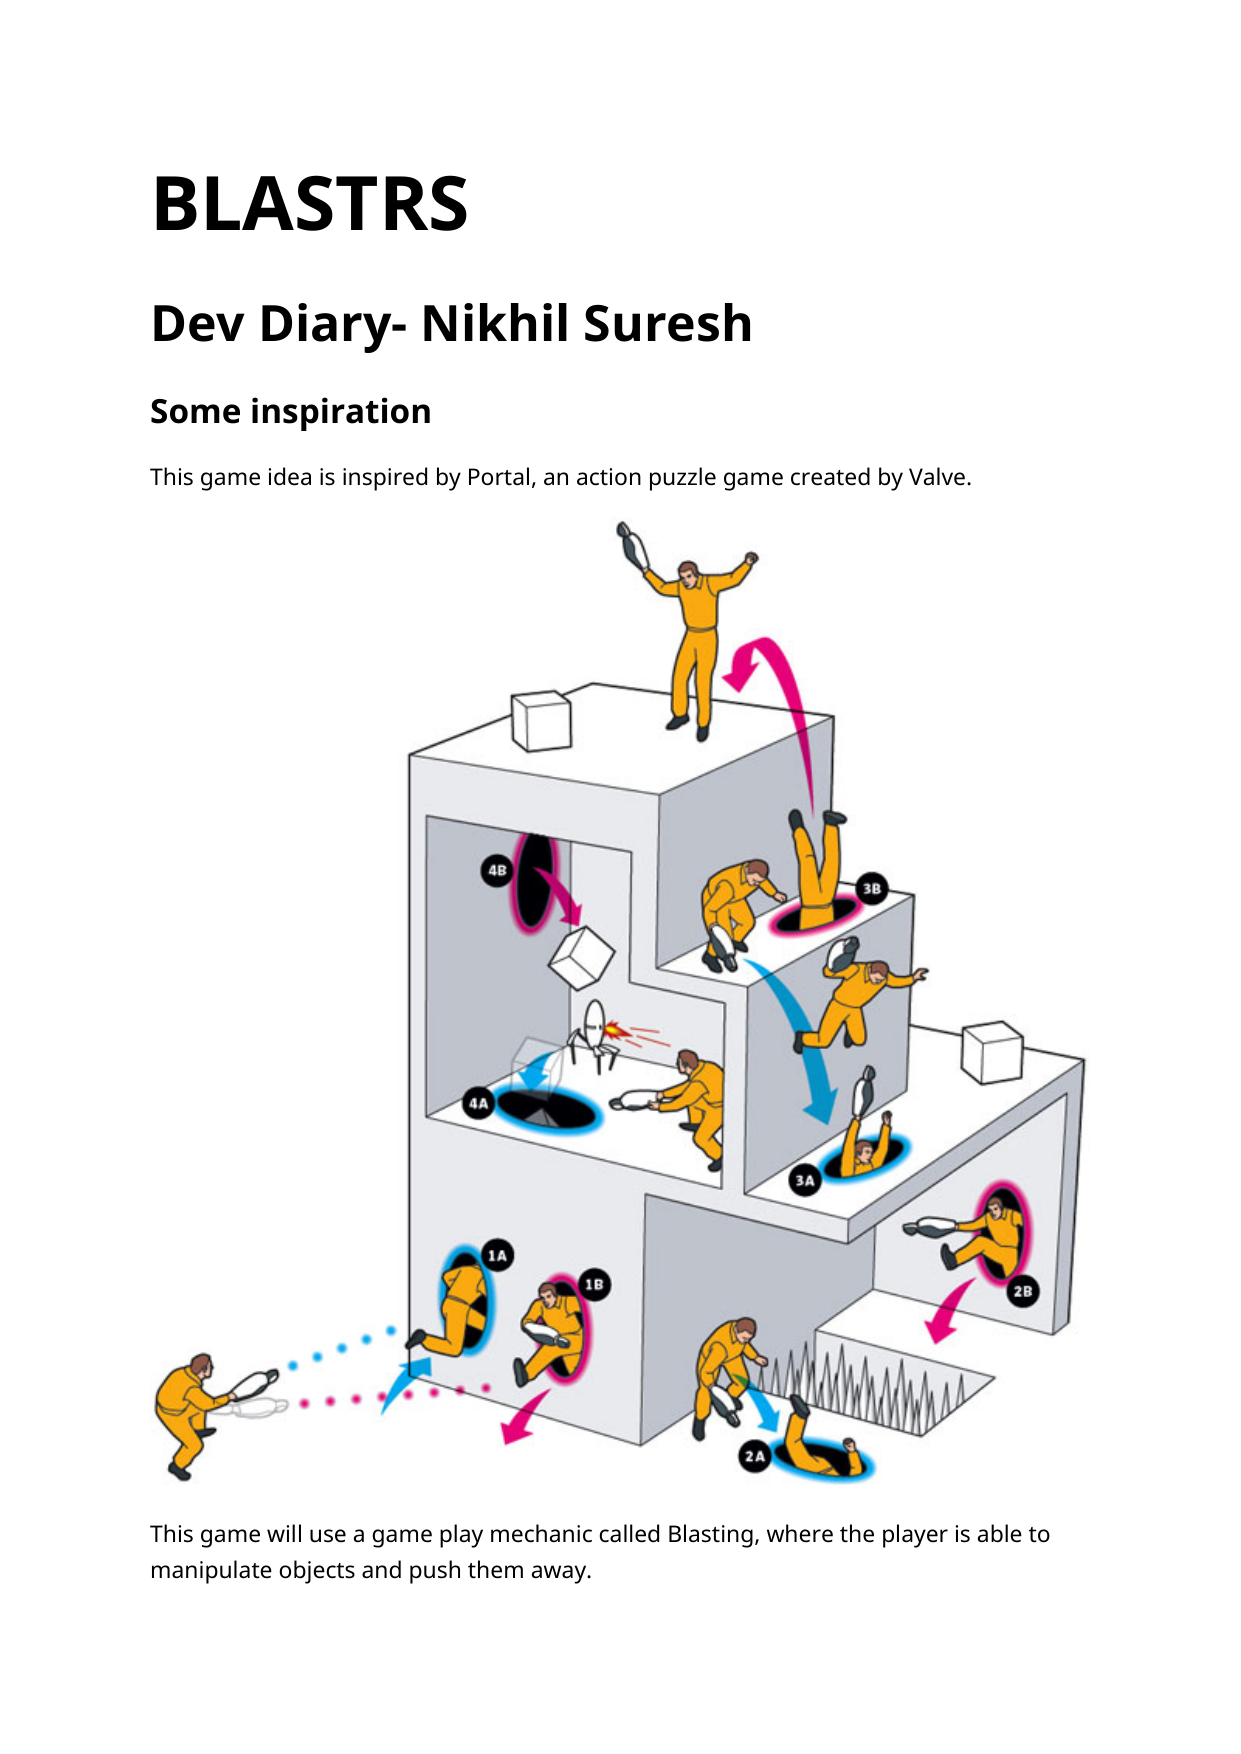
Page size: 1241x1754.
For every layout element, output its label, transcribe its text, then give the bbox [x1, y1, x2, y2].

text BLASTRS [150, 150, 1090, 252]
picture [150, 517, 1091, 1494]
text Dev Diary- Nikhil Suresh [150, 288, 1090, 356]
text Some inspiration [150, 387, 1090, 433]
text This game will use a game play mechanic called Blasting, where the player is able to manipulate objects and push them away. [150, 1518, 1090, 1585]
text This game idea is inspired by Portal, an action puzzle game created by Valve. [150, 461, 1090, 492]
